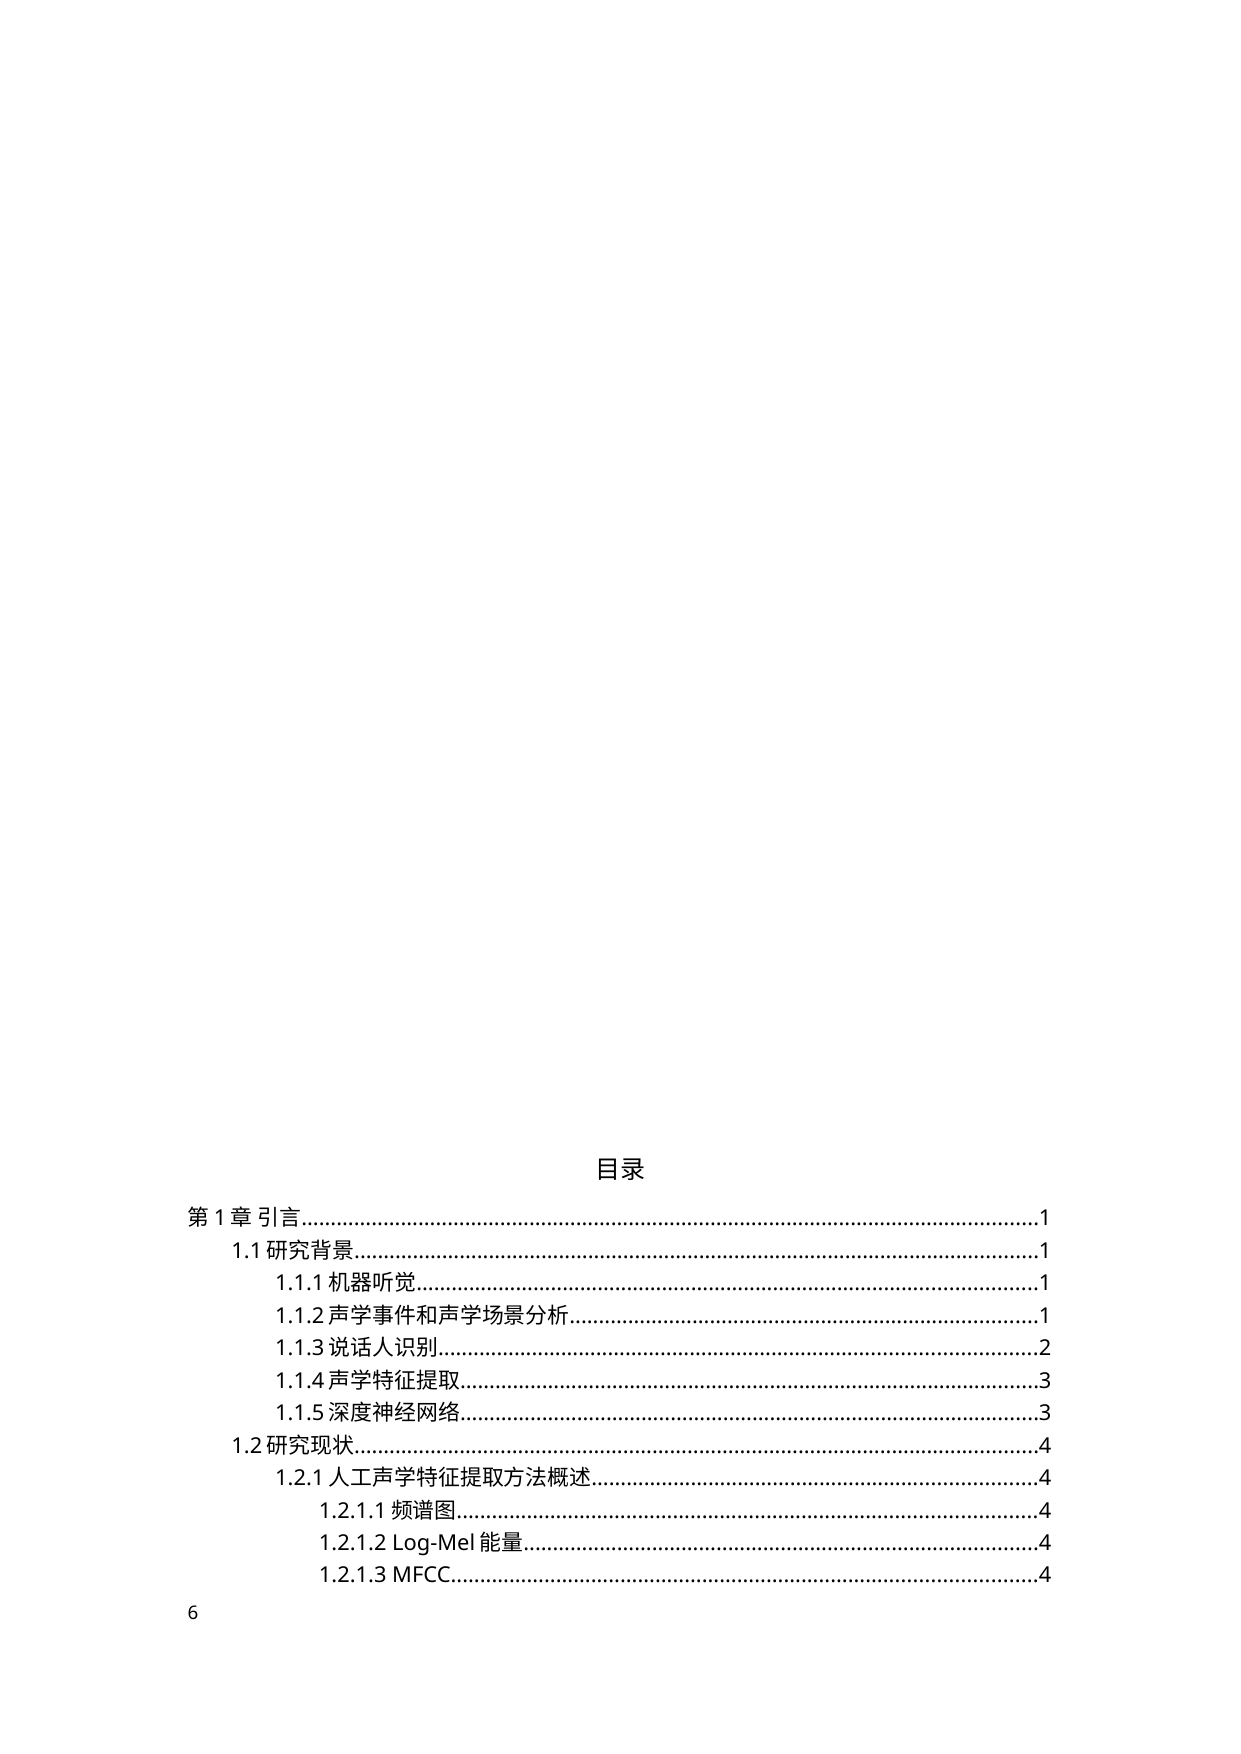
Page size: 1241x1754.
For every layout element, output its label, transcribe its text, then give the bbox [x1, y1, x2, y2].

text 1.2.1.1频谱图 4 [319, 1492, 1053, 1525]
text 1.1.5深度神经网络 3 [275, 1395, 1053, 1427]
text 1.2.1.3 MFCC 4 [319, 1557, 1053, 1590]
text 1.1.4声学特征提取 3 [275, 1362, 1053, 1395]
text 1.1.1机器听觉 1 [275, 1265, 1053, 1297]
text 1.1.3说话人识别 2 [275, 1330, 1053, 1362]
text 1.2研究现状 4 [231, 1427, 1053, 1460]
text 第1章 引言 1 [187, 1200, 1053, 1232]
text 1.2.1人工声学特征提取方法概述 4 [275, 1460, 1053, 1492]
text 1.1.2声学事件和声学场景分析 1 [275, 1297, 1053, 1330]
text 1.1研究背景 1 [231, 1232, 1053, 1265]
text 1.2.1.2 Log-Mel能量 4 [319, 1525, 1053, 1557]
text 目录 [187, 1135, 1053, 1200]
